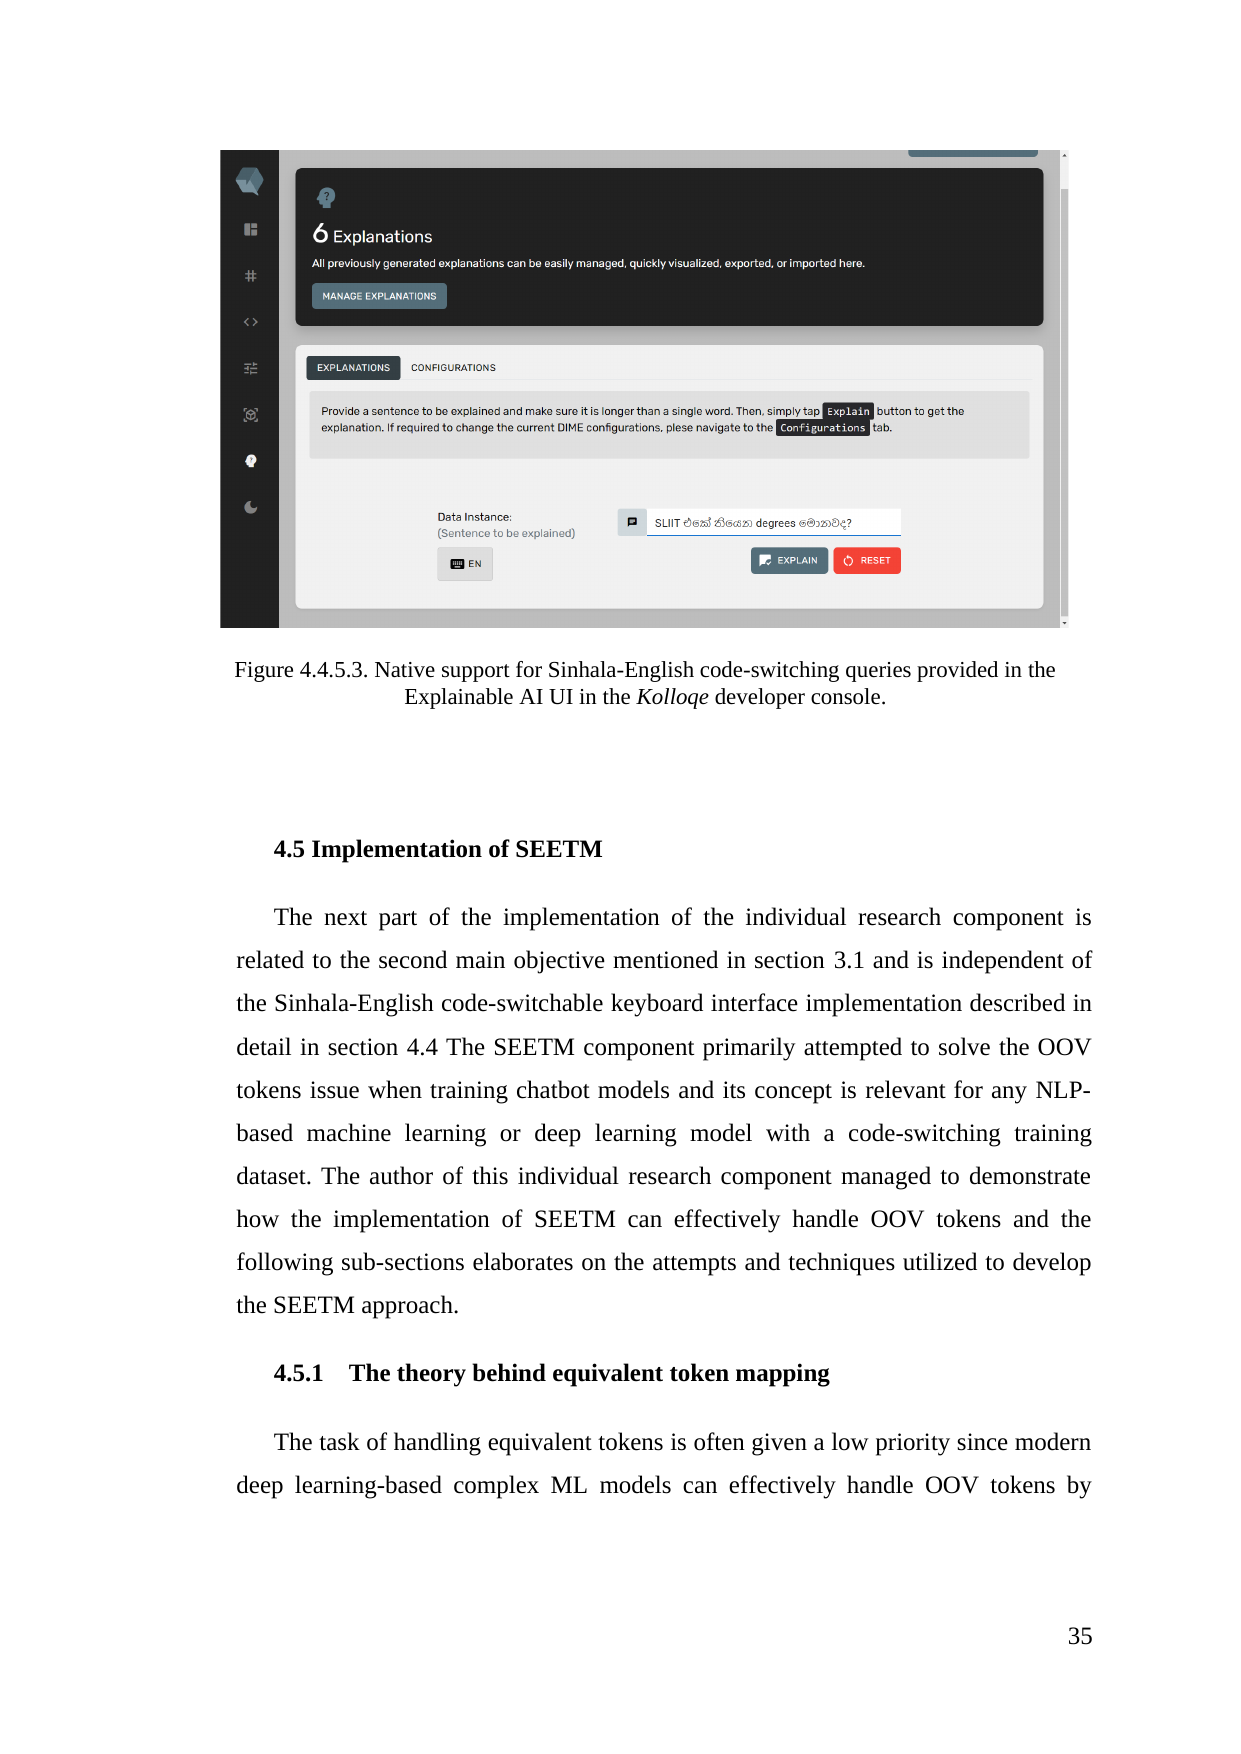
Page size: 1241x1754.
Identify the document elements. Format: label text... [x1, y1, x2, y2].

subtitle The theory behind equivalent token mapping [274, 1358, 1092, 1387]
subtitle Implementation of SEETM [274, 834, 1092, 863]
picture [220, 150, 1069, 628]
text The next part of the implementation of the individual research component is related to the second main objective mentioned in section 3.1 and is independent of the Sinhala-English code-switchable keyboard interface implementation described in detail in section 4.4 The SEETM component primarily attempted to solve the OOV tokens issue when training chatbot models and its concept is relevant for any NLP-based machine learning or deep learning model with a code-switching training dataset. The author of this individual research component managed to demonstrate how the implementation of SEETM can effectively handle OOV tokens and the following sub-sections elaborates on the attempts and techniques utilized to develop the SEETM approach. [236, 902, 1092, 1319]
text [236, 1427, 1092, 1498]
